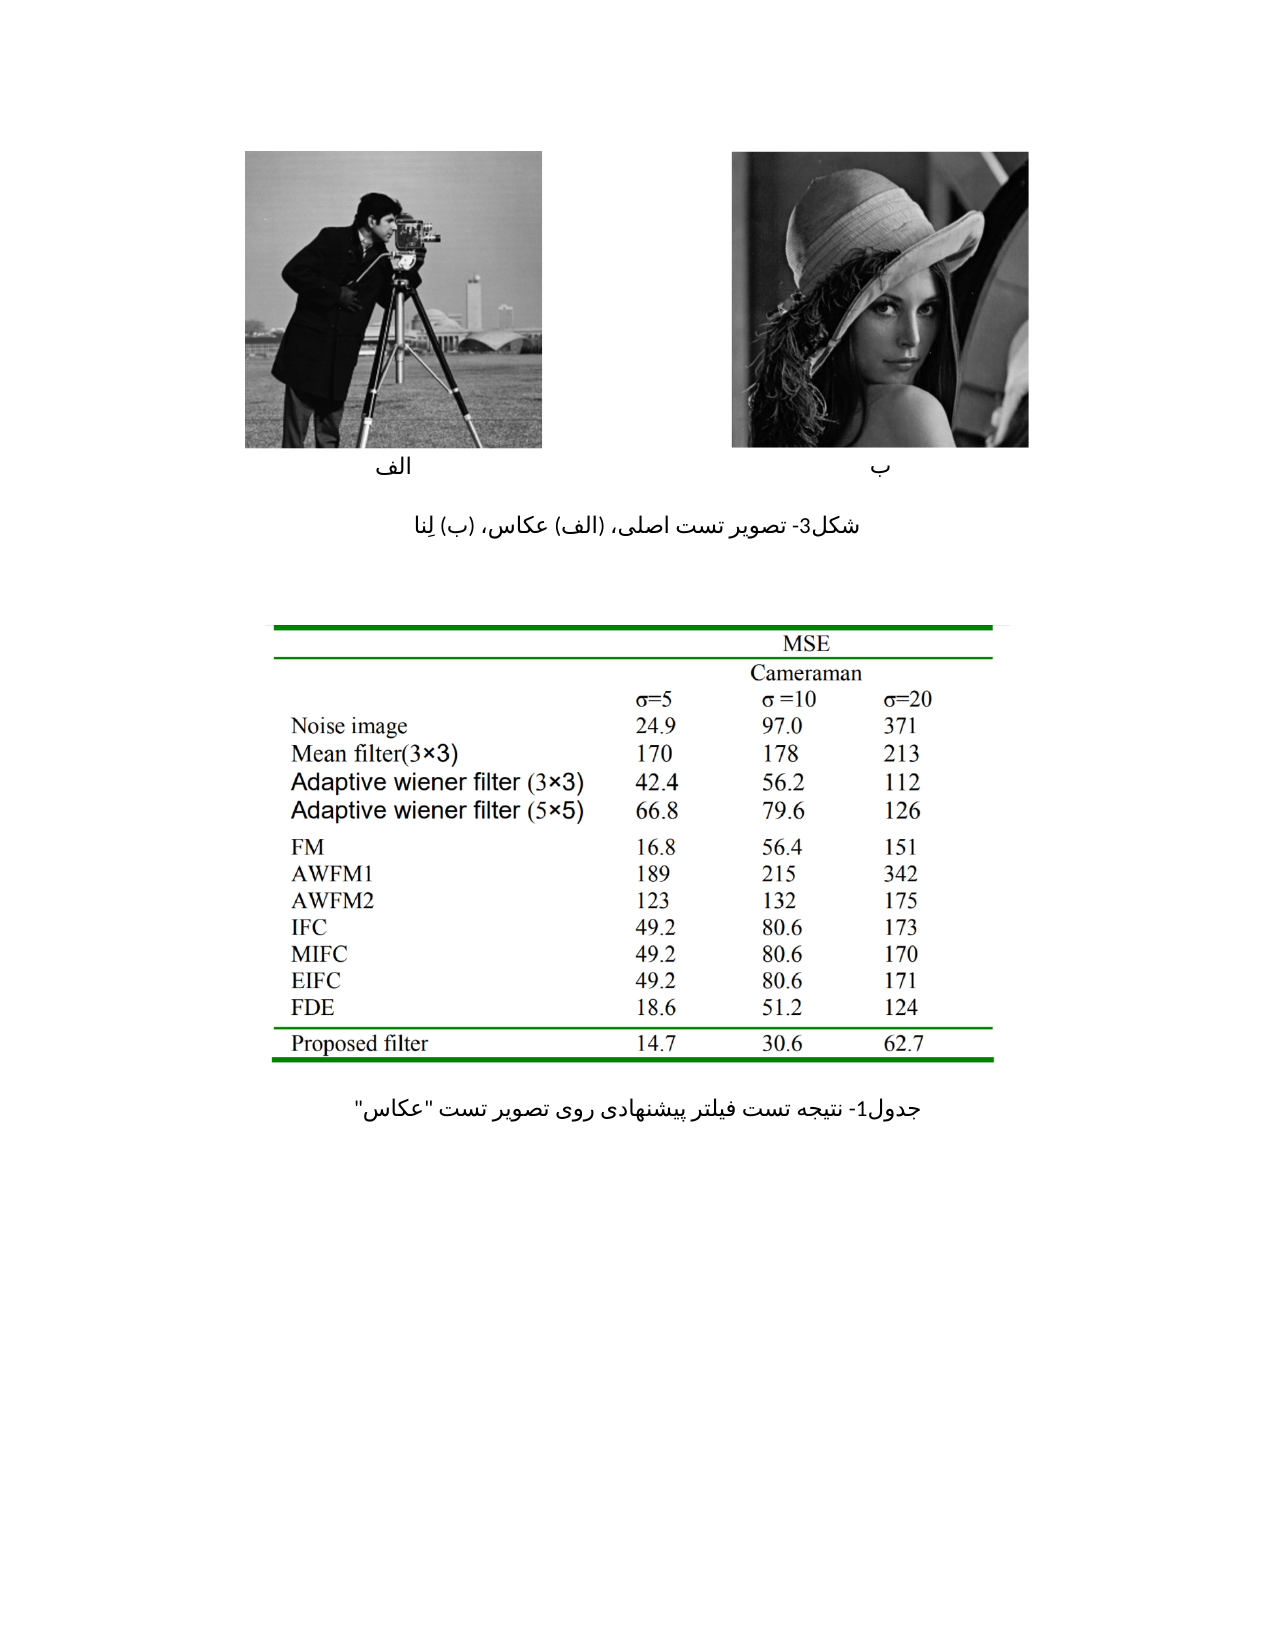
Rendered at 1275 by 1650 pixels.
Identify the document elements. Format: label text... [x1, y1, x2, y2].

table_header ب [637, 150, 1124, 482]
text جدول1- نتیجه تست فیلتر پیشنهادی روی تصویر تست "عکاس" [150, 1094, 1125, 1122]
table_header الف [150, 150, 637, 482]
picture [730, 150, 1031, 450]
picture [243, 150, 544, 451]
table_cell شکل3- تصویر تست اصلی، (الف) عکاس، (ب) لِنا [150, 482, 1124, 566]
picture [265, 625, 1010, 1076]
